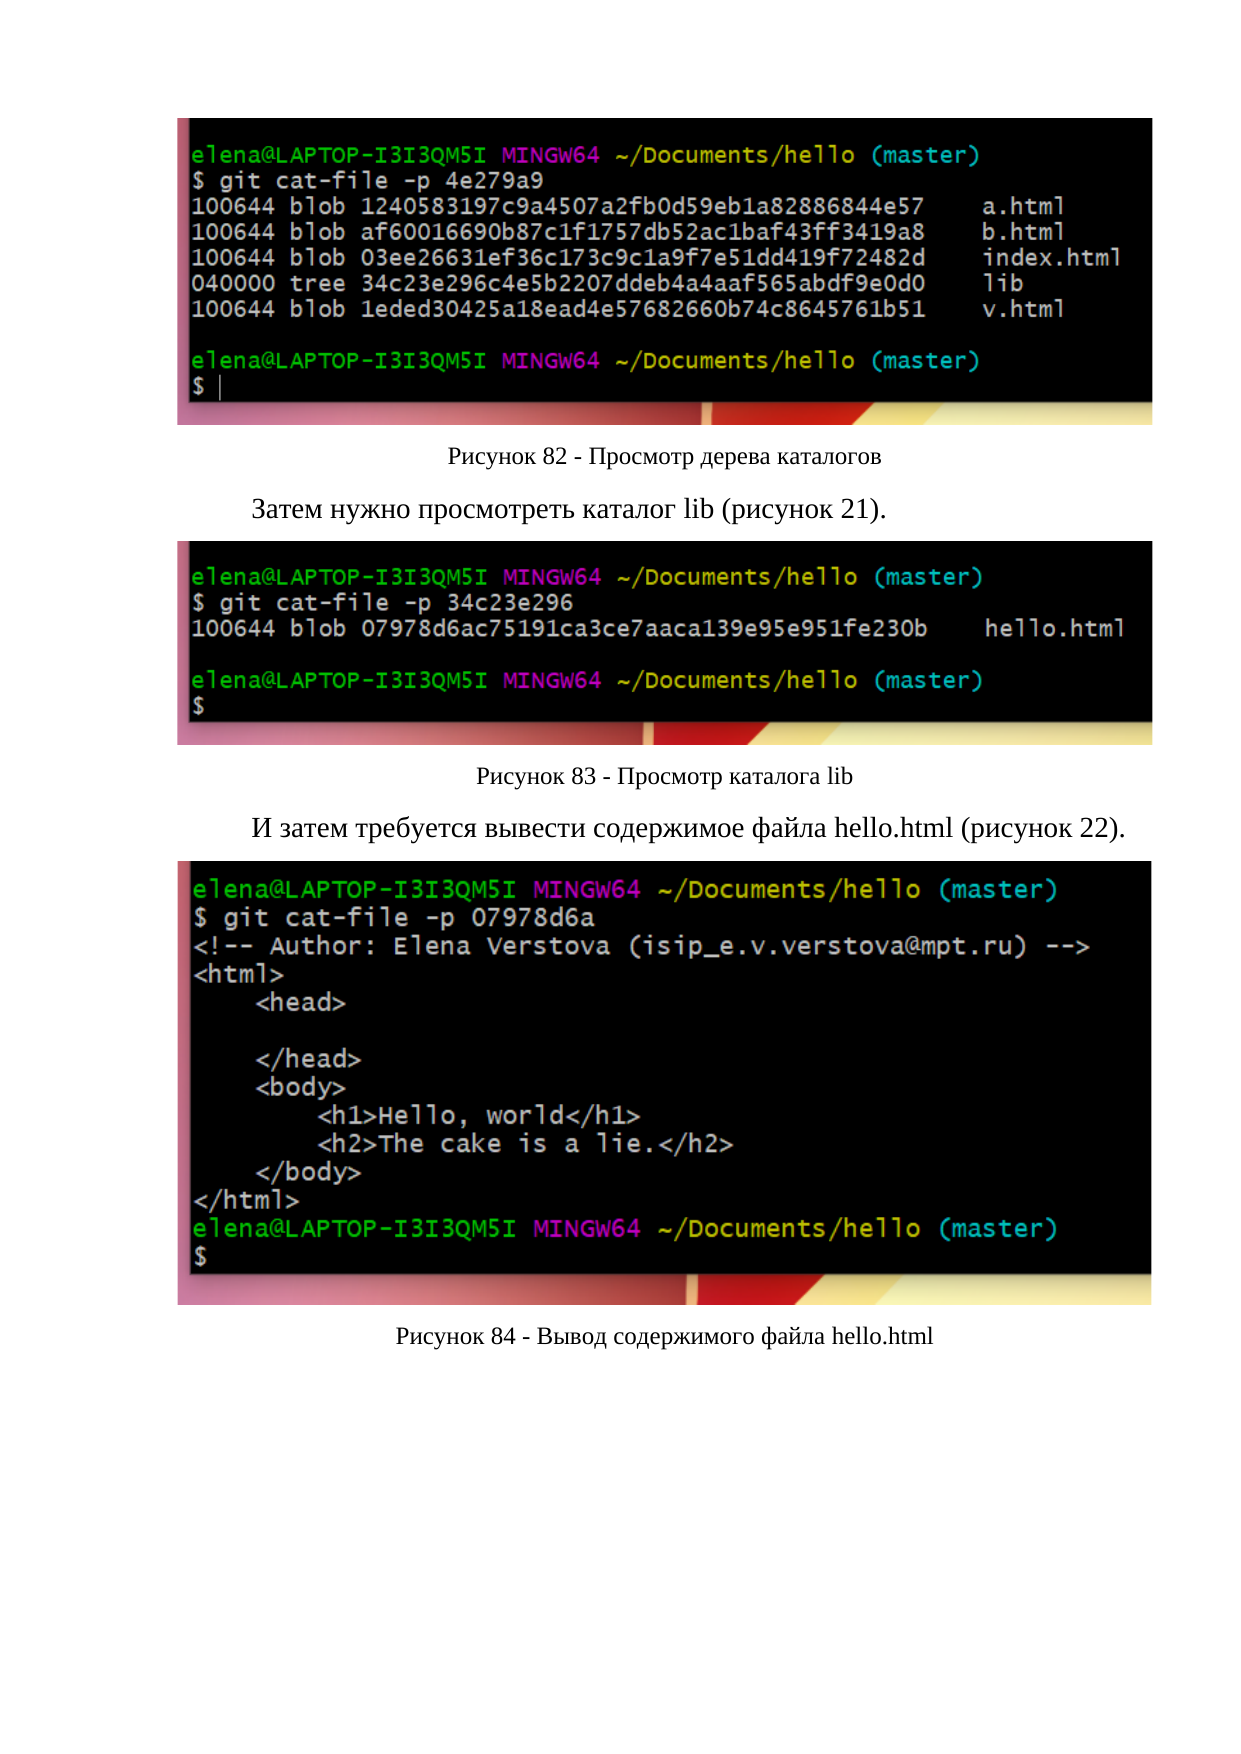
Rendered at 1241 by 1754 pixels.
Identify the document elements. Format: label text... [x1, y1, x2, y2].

picture [177, 118, 1153, 425]
text И затем требуется вывести содержимое файла hello.html (рисунок 22). [177, 811, 1152, 844]
text Рисунок 84 - Вывод содержимого файла hello.html [177, 1321, 1152, 1350]
text Затем нужно просмотреть каталог lib (рисунок 21). [177, 491, 1152, 524]
picture [177, 541, 1153, 745]
text Рисунок 82 - Просмотр дерева каталогов [177, 441, 1152, 470]
picture [177, 861, 1152, 1305]
text Рисунок 83 - Просмотр каталога lib [177, 761, 1152, 790]
